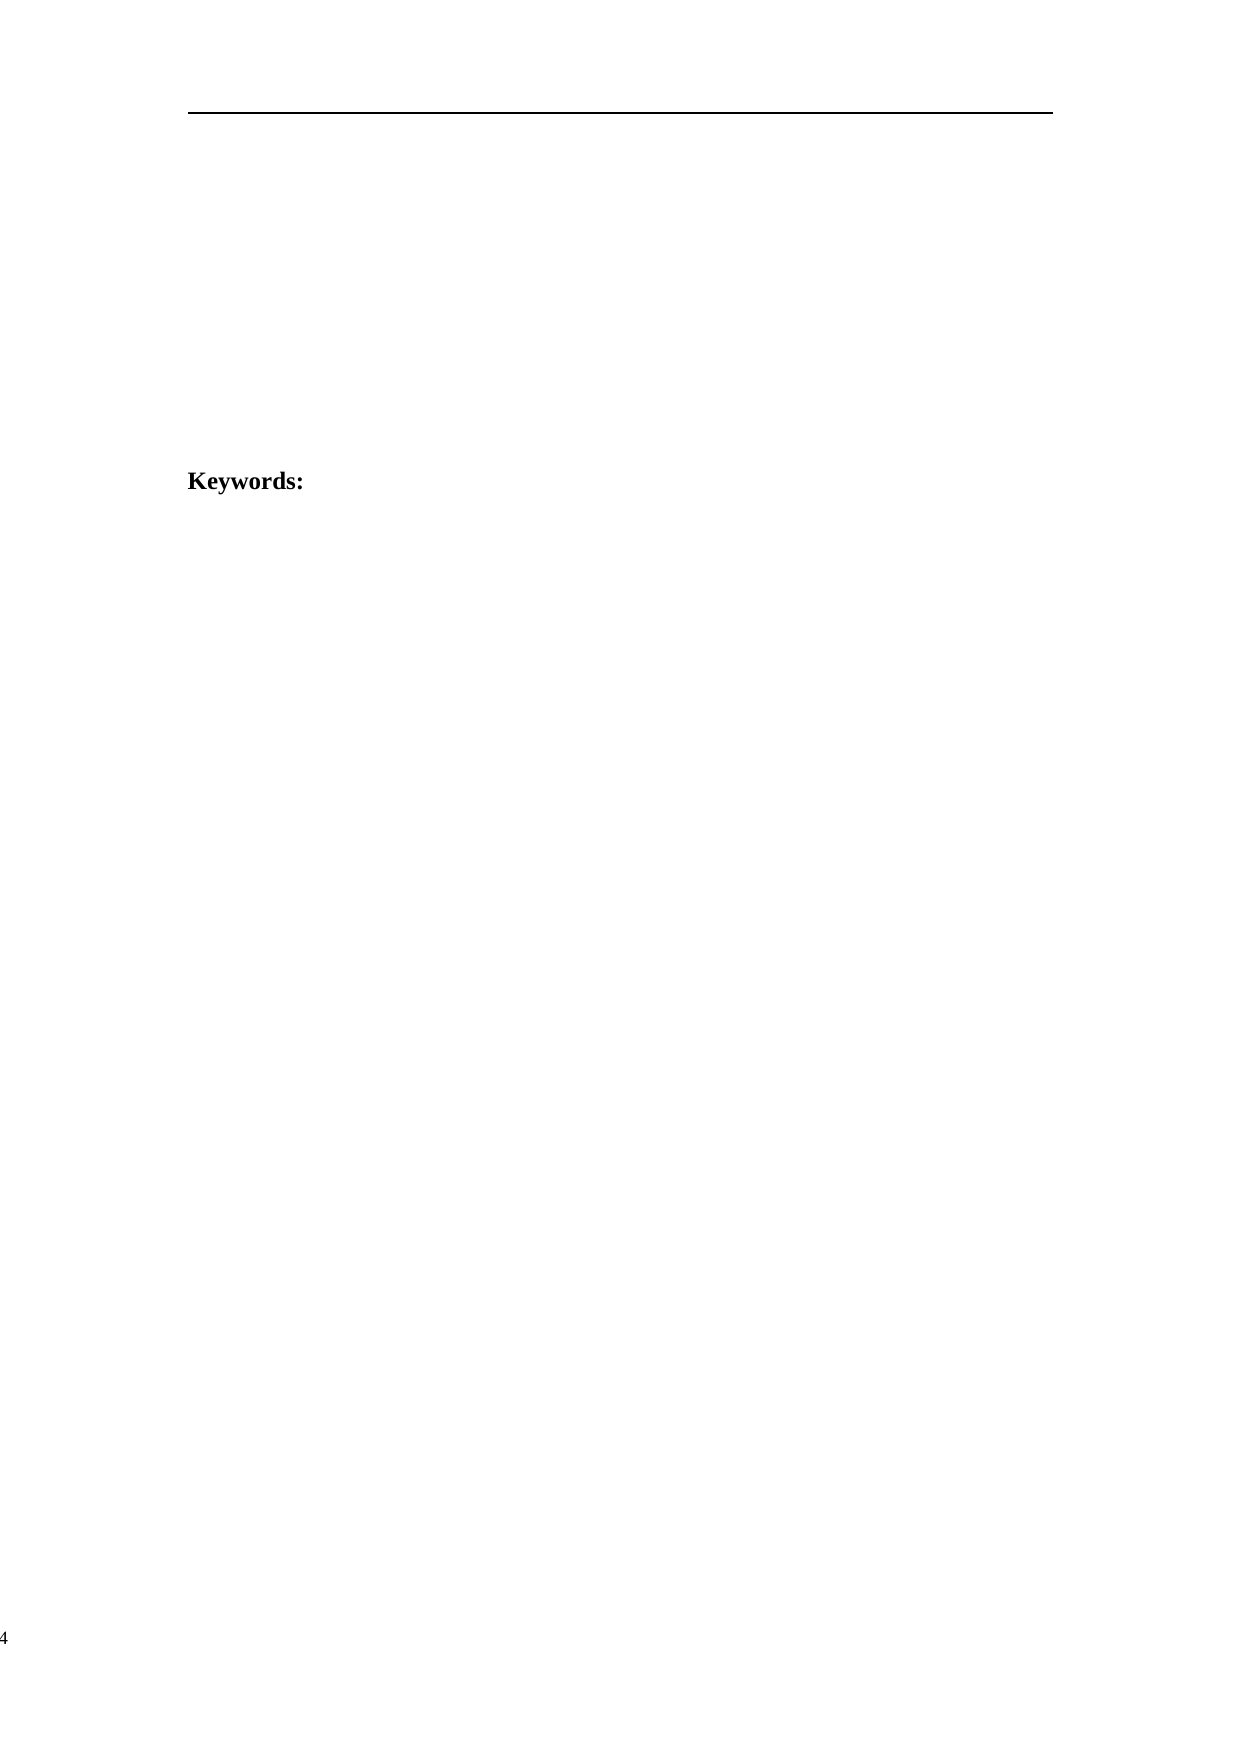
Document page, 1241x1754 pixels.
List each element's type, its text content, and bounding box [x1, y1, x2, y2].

text Keywords: [187, 466, 1053, 494]
